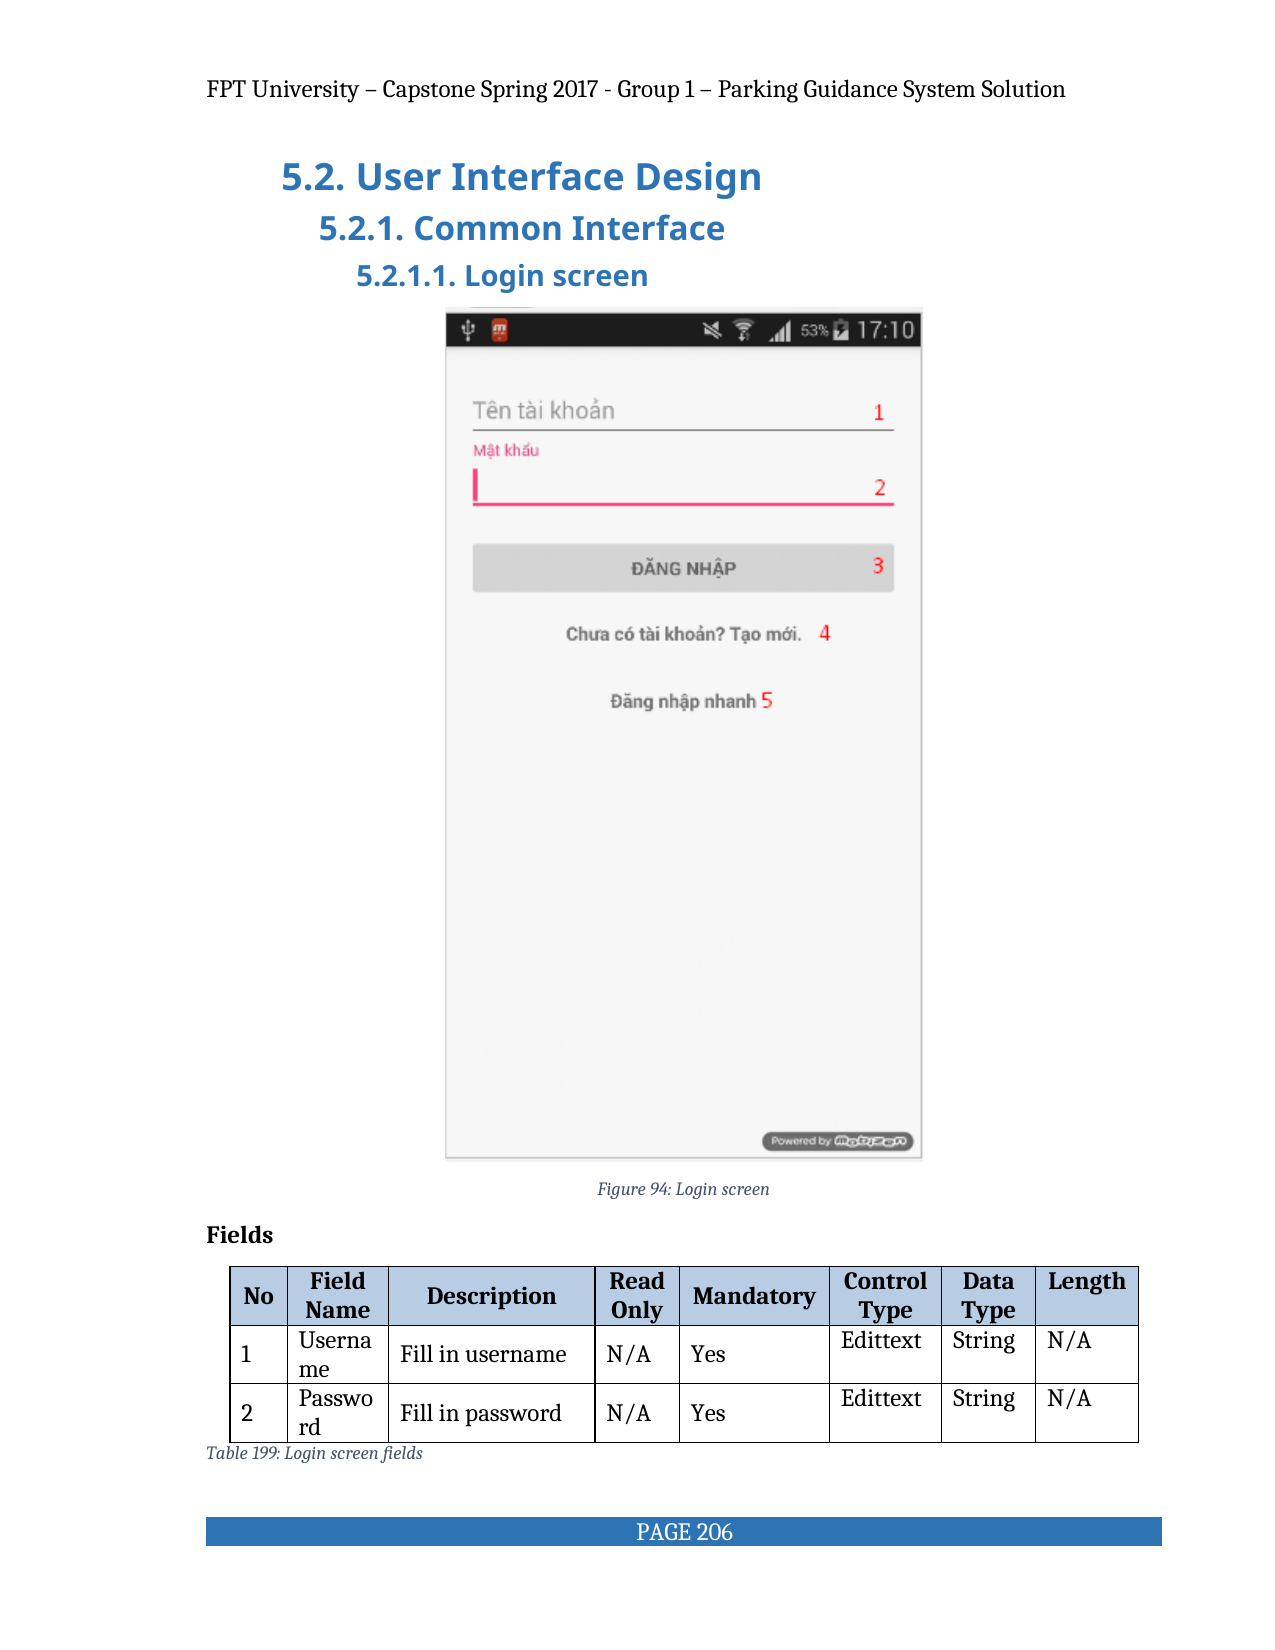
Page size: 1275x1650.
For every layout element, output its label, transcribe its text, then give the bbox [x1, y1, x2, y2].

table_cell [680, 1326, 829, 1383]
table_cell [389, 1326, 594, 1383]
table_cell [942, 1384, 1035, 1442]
picture [445, 307, 924, 1162]
text Fields [206, 1221, 1162, 1249]
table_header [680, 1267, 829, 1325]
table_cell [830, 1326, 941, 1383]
subtitle Common Interface [206, 205, 1162, 251]
text Figure 94: Login screen [206, 1178, 1162, 1200]
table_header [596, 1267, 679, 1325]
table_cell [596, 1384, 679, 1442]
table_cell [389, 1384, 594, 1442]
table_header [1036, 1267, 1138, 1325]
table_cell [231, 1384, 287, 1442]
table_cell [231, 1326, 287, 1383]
subtitle User Interface Design [206, 150, 1162, 201]
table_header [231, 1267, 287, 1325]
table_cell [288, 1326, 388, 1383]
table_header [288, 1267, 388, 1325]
text Table 199: Login screen fields [206, 1443, 1162, 1464]
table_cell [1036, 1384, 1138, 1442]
subtitle Login screen [206, 255, 1162, 294]
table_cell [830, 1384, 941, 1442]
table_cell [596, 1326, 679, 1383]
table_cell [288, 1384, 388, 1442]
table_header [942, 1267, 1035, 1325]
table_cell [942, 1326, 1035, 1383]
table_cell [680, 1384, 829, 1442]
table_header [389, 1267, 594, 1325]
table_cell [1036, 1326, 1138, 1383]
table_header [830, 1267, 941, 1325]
